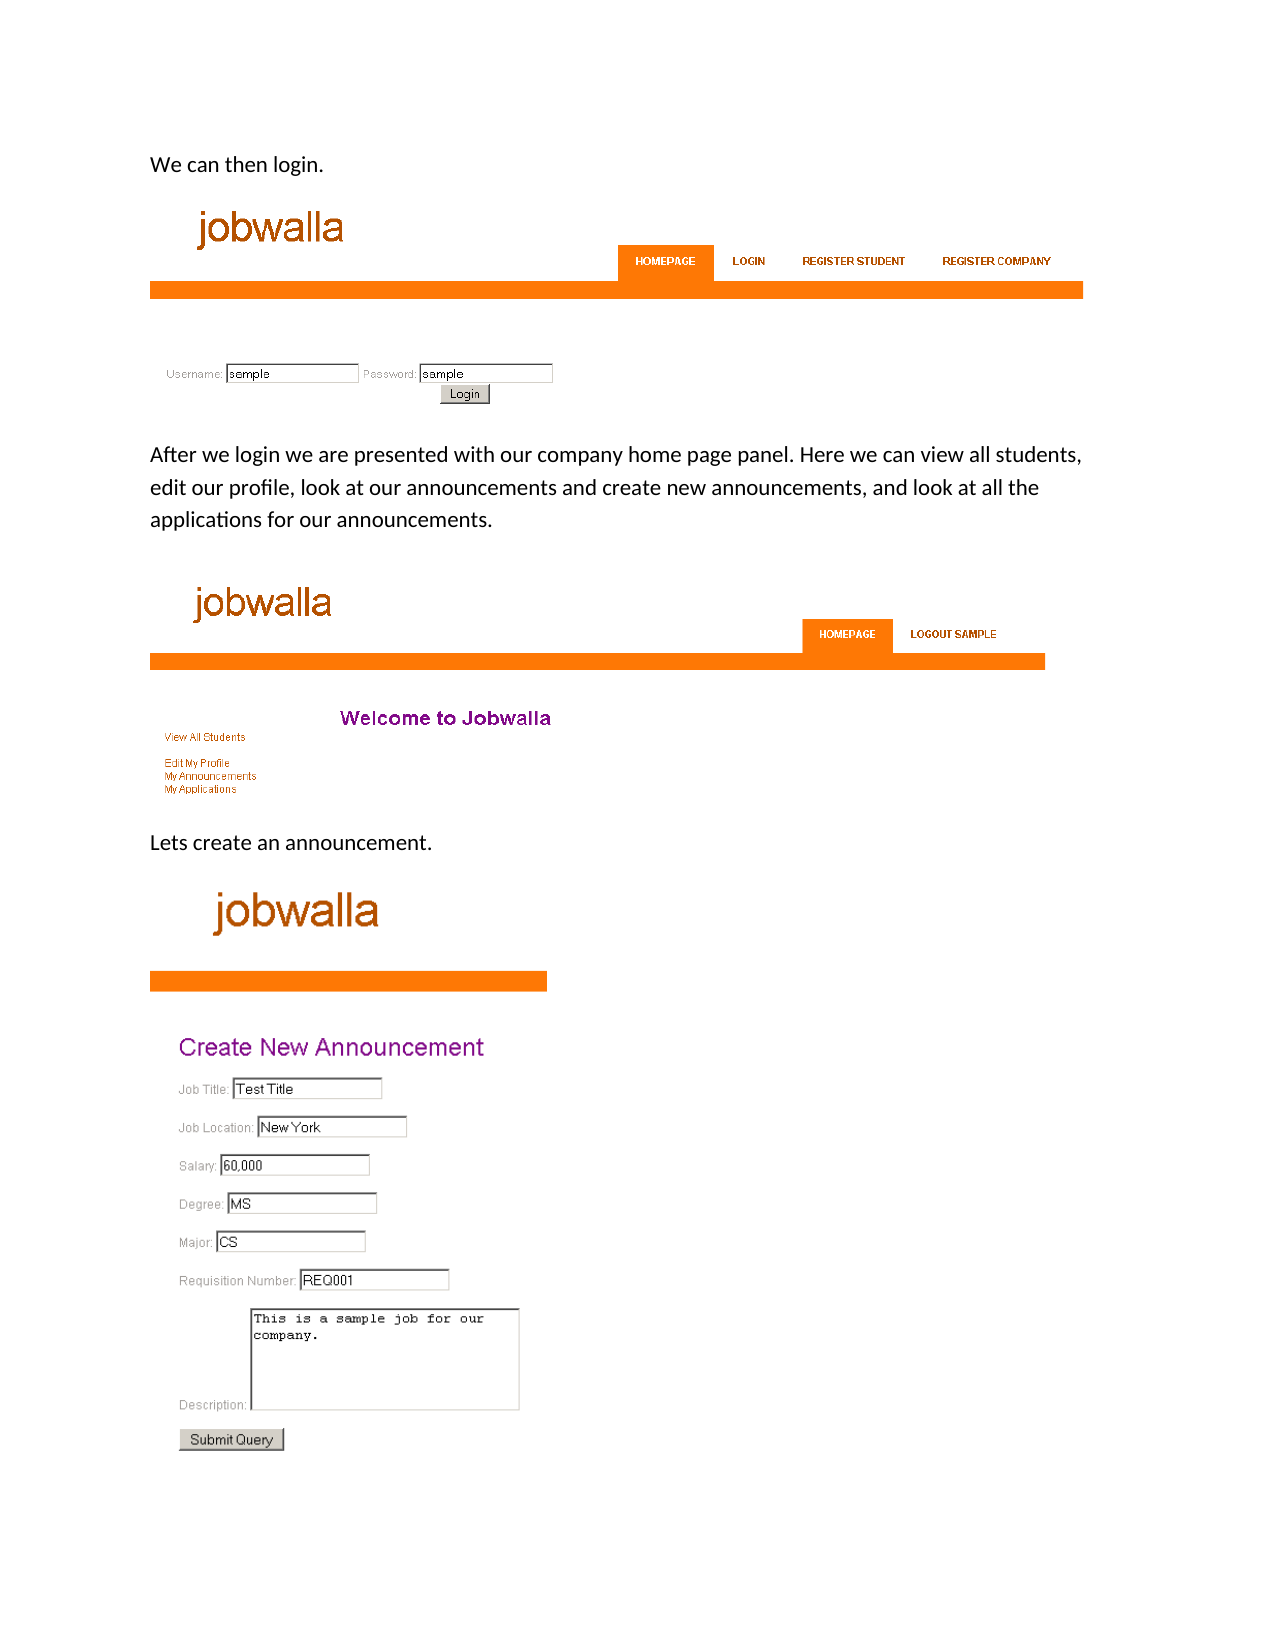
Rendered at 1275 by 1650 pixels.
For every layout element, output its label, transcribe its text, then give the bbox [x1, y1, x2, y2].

picture [150, 557, 1046, 804]
text After we login we are presented with our company home page panel. Here we can view all students, edit our profile, look at our announcements and create new announcements, and look at all the applications for our announcements. [150, 441, 1125, 533]
text We can then login. [150, 150, 1125, 178]
picture [150, 203, 1084, 416]
text Lets create an announcement. [150, 828, 1125, 856]
picture [150, 881, 547, 1464]
